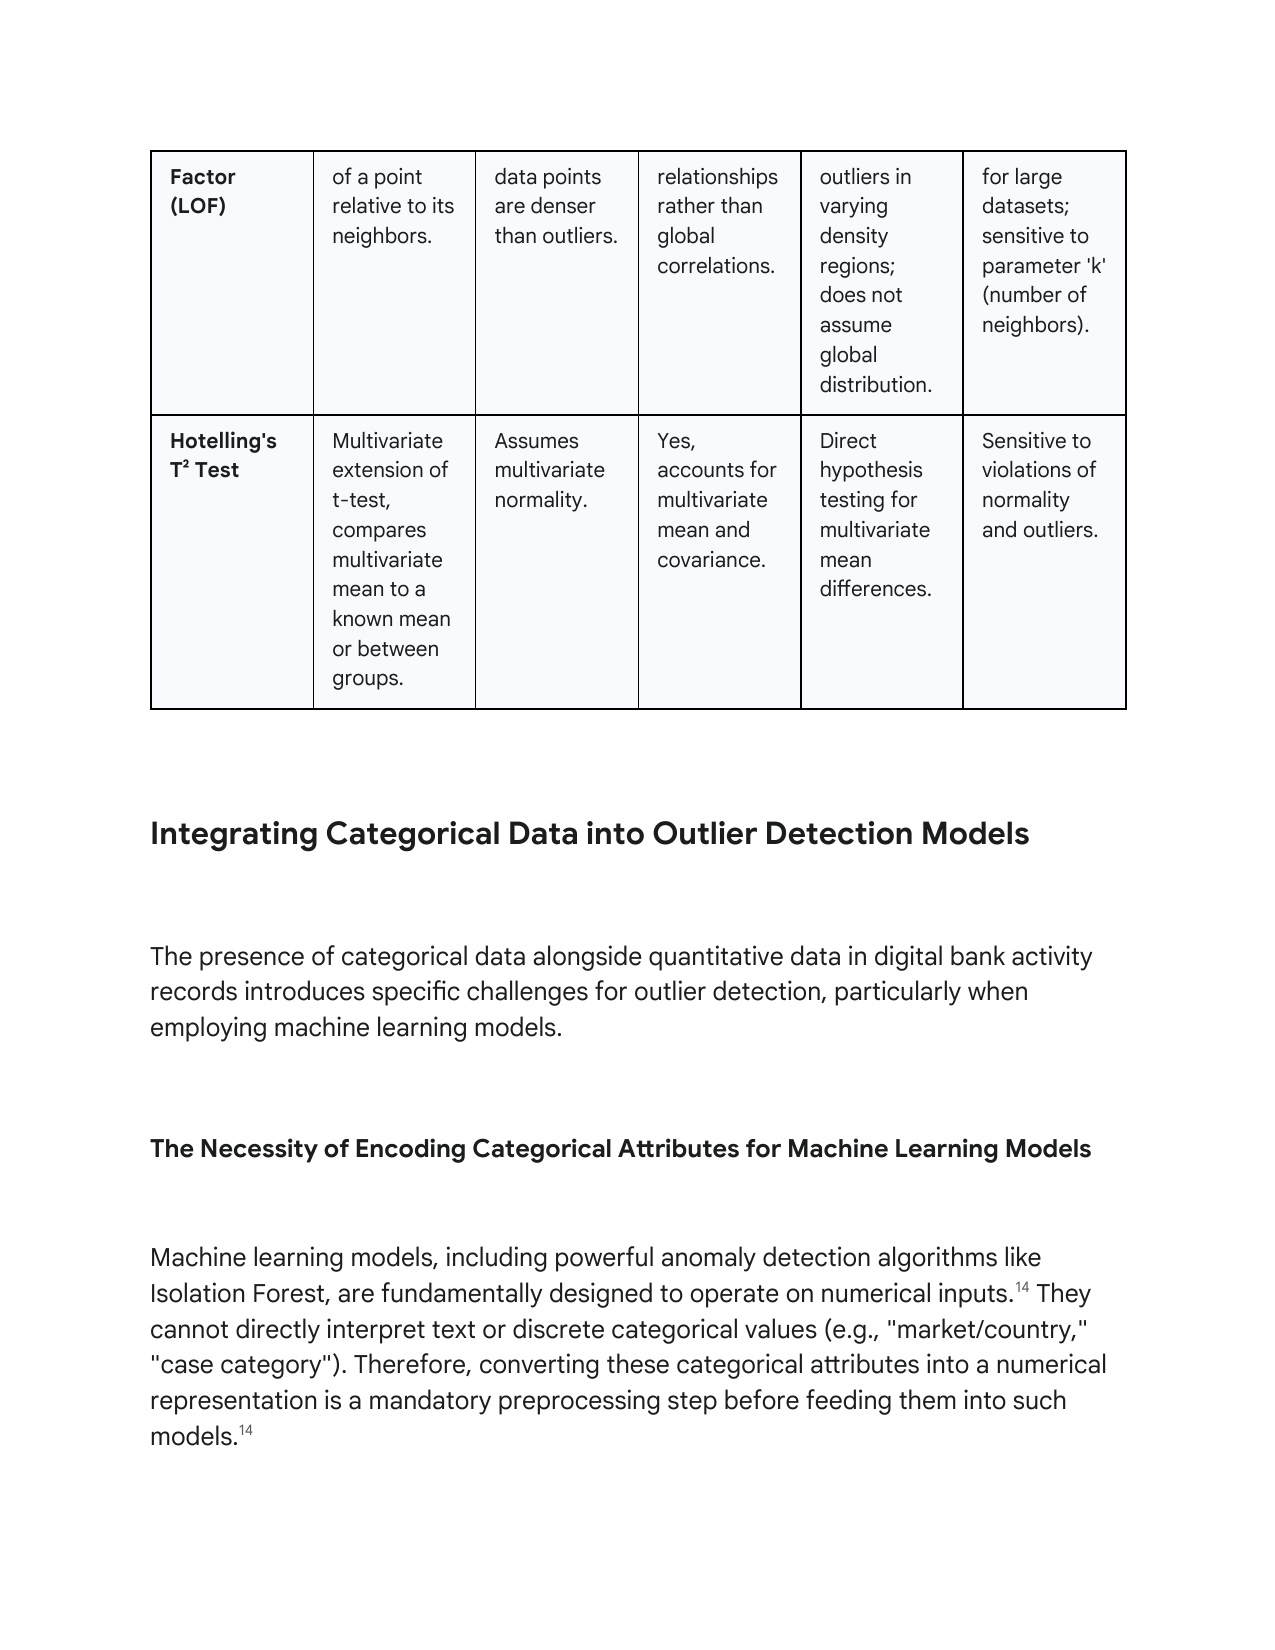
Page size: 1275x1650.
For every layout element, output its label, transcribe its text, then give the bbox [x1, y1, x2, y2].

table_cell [639, 152, 800, 414]
table_cell Hotelling's T² Test [152, 416, 313, 708]
table_cell Yes, accounts for multivariate mean and covariance. [639, 416, 800, 708]
text The presence of categorical data alongside quantitative data in digital bank activity records introduces specific challenges for outlier detection, particularly when employing machine learning models. [150, 941, 1125, 1043]
subtitle Integrating Categorical Data into Outlier Detection Models [150, 814, 1125, 853]
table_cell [964, 152, 1125, 414]
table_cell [476, 152, 638, 414]
table_cell Assumes multivariate normality. [476, 416, 638, 708]
table_cell Direct hypothesis testing for multivariate mean differences. [802, 416, 962, 708]
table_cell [314, 152, 475, 414]
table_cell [802, 152, 962, 414]
text Machine learning models, including powerful anomaly detection algorithms like Isolation Forest, are fundamentally designed to operate on numerical inputs.14 They cannot directly interpret text or discrete categorical values (e.g., "market/country," "case category"). Therefore, converting these categorical attributes into a numerical representation is a mandatory preprocessing step before feeding them into such models.14 [150, 1243, 1125, 1453]
table_cell Multivariate extension of t-test, compares multivariate mean to a known mean or between groups. [314, 416, 475, 708]
table_cell Sensitive to violations of normality and outliers. [964, 416, 1125, 708]
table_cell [152, 152, 313, 414]
subtitle The Necessity of Encoding Categorical Attributes for Machine Learning Models [150, 1134, 1125, 1165]
